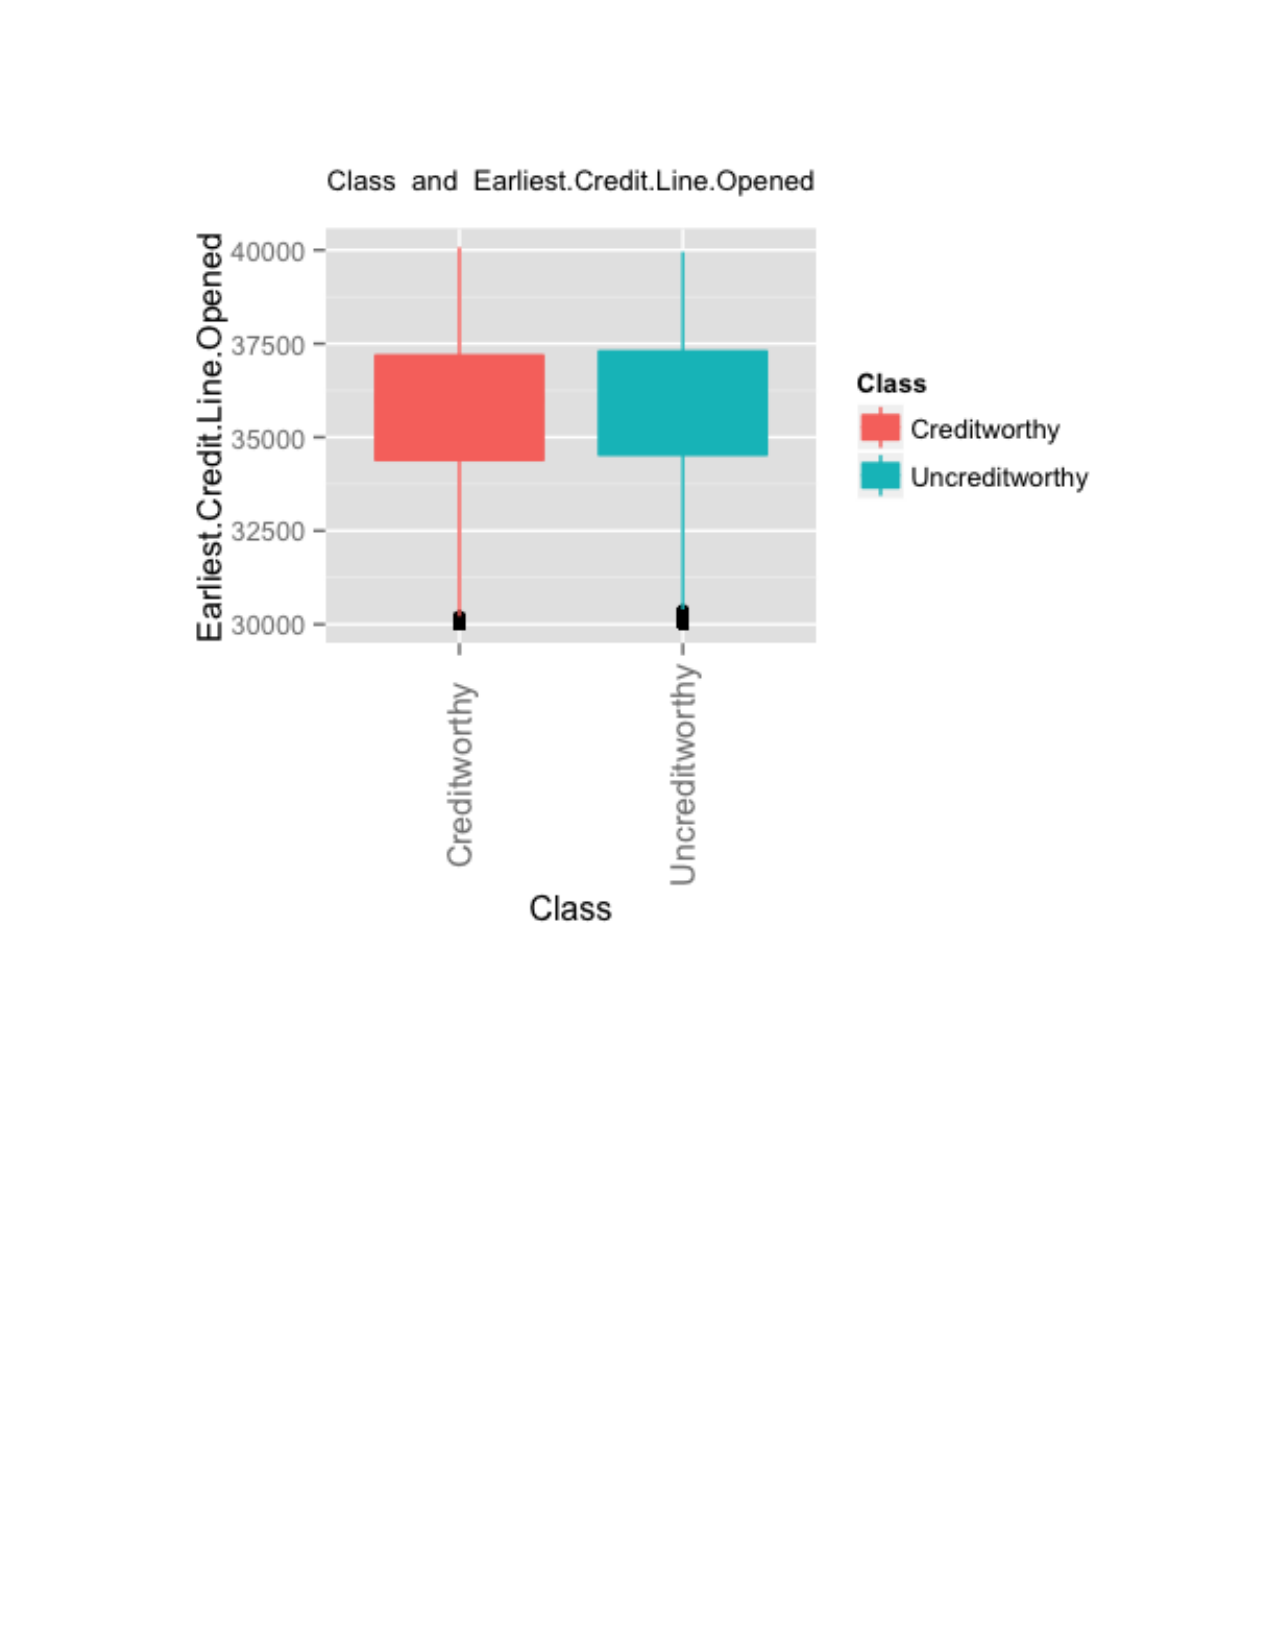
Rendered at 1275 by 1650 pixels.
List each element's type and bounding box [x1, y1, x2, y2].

picture [168, 150, 1169, 950]
